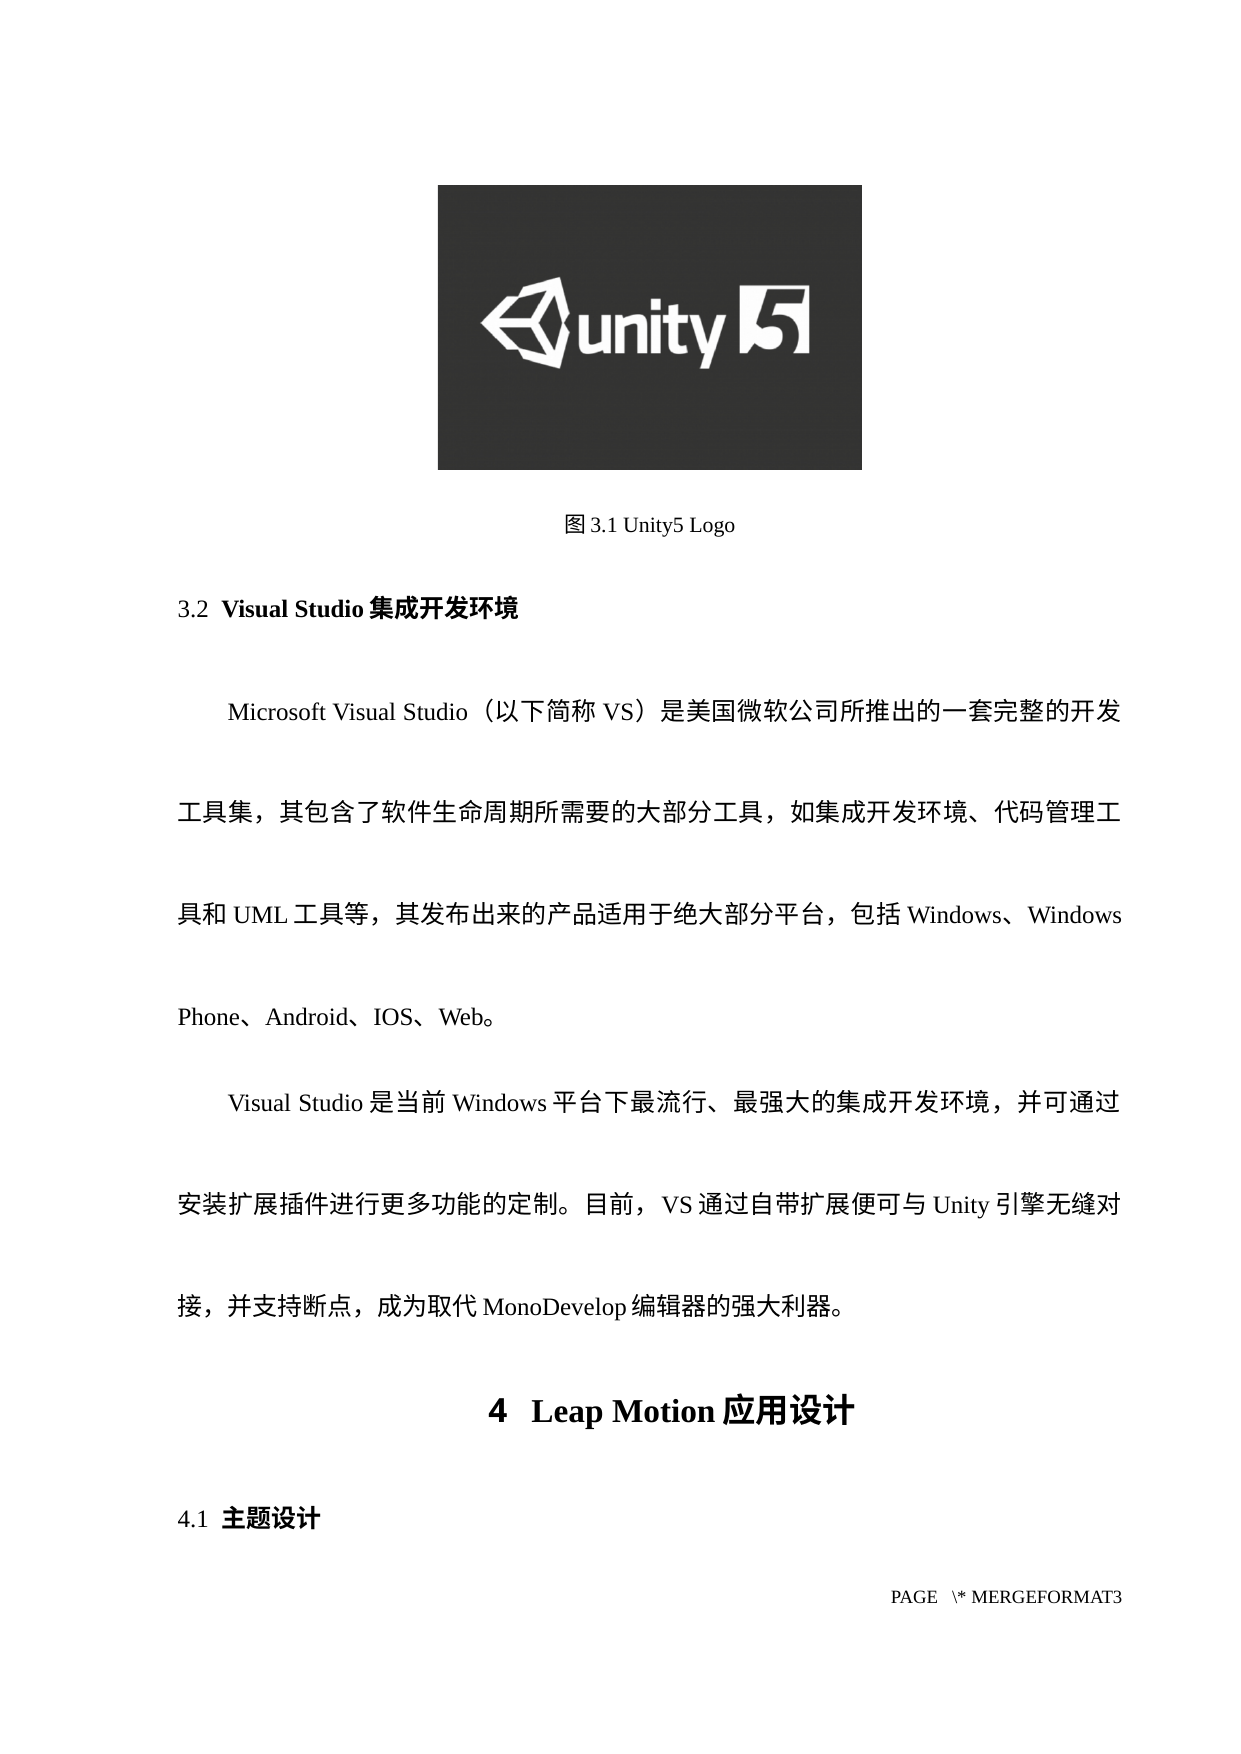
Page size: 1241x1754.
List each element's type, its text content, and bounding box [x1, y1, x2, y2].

subtitle Leap Motion应用设计 [221, 1374, 1122, 1442]
subtitle 主题设计 [177, 1483, 1122, 1551]
picture [437, 185, 862, 470]
text Visual Studio是当前Windows平台下最流行、最强大的集成开发环境，并可通过安装扩展插件进行更多功能的定制。目前，VS通过自带扩展便可与Unity引擎无缝对接，并支持断点，成为取代MonoDevelop编辑器的强大利器。 [177, 1067, 1122, 1338]
text 图3.1 Unity5 Logo [177, 505, 1122, 539]
text Microsoft Visual Studio（以下简称VS）是美国微软公司所推出的一套完整的开发工具集，其包含了软件生命周期所需要的大部分工具，如集成开发环境、代码管理工具和UML工具等，其发布出来的产品适用于绝大部分平台，包括Windows、Windows Phone、Android、IOS、Web。 [177, 675, 1122, 1049]
subtitle Visual Studio集成开发环境 [177, 572, 1122, 640]
